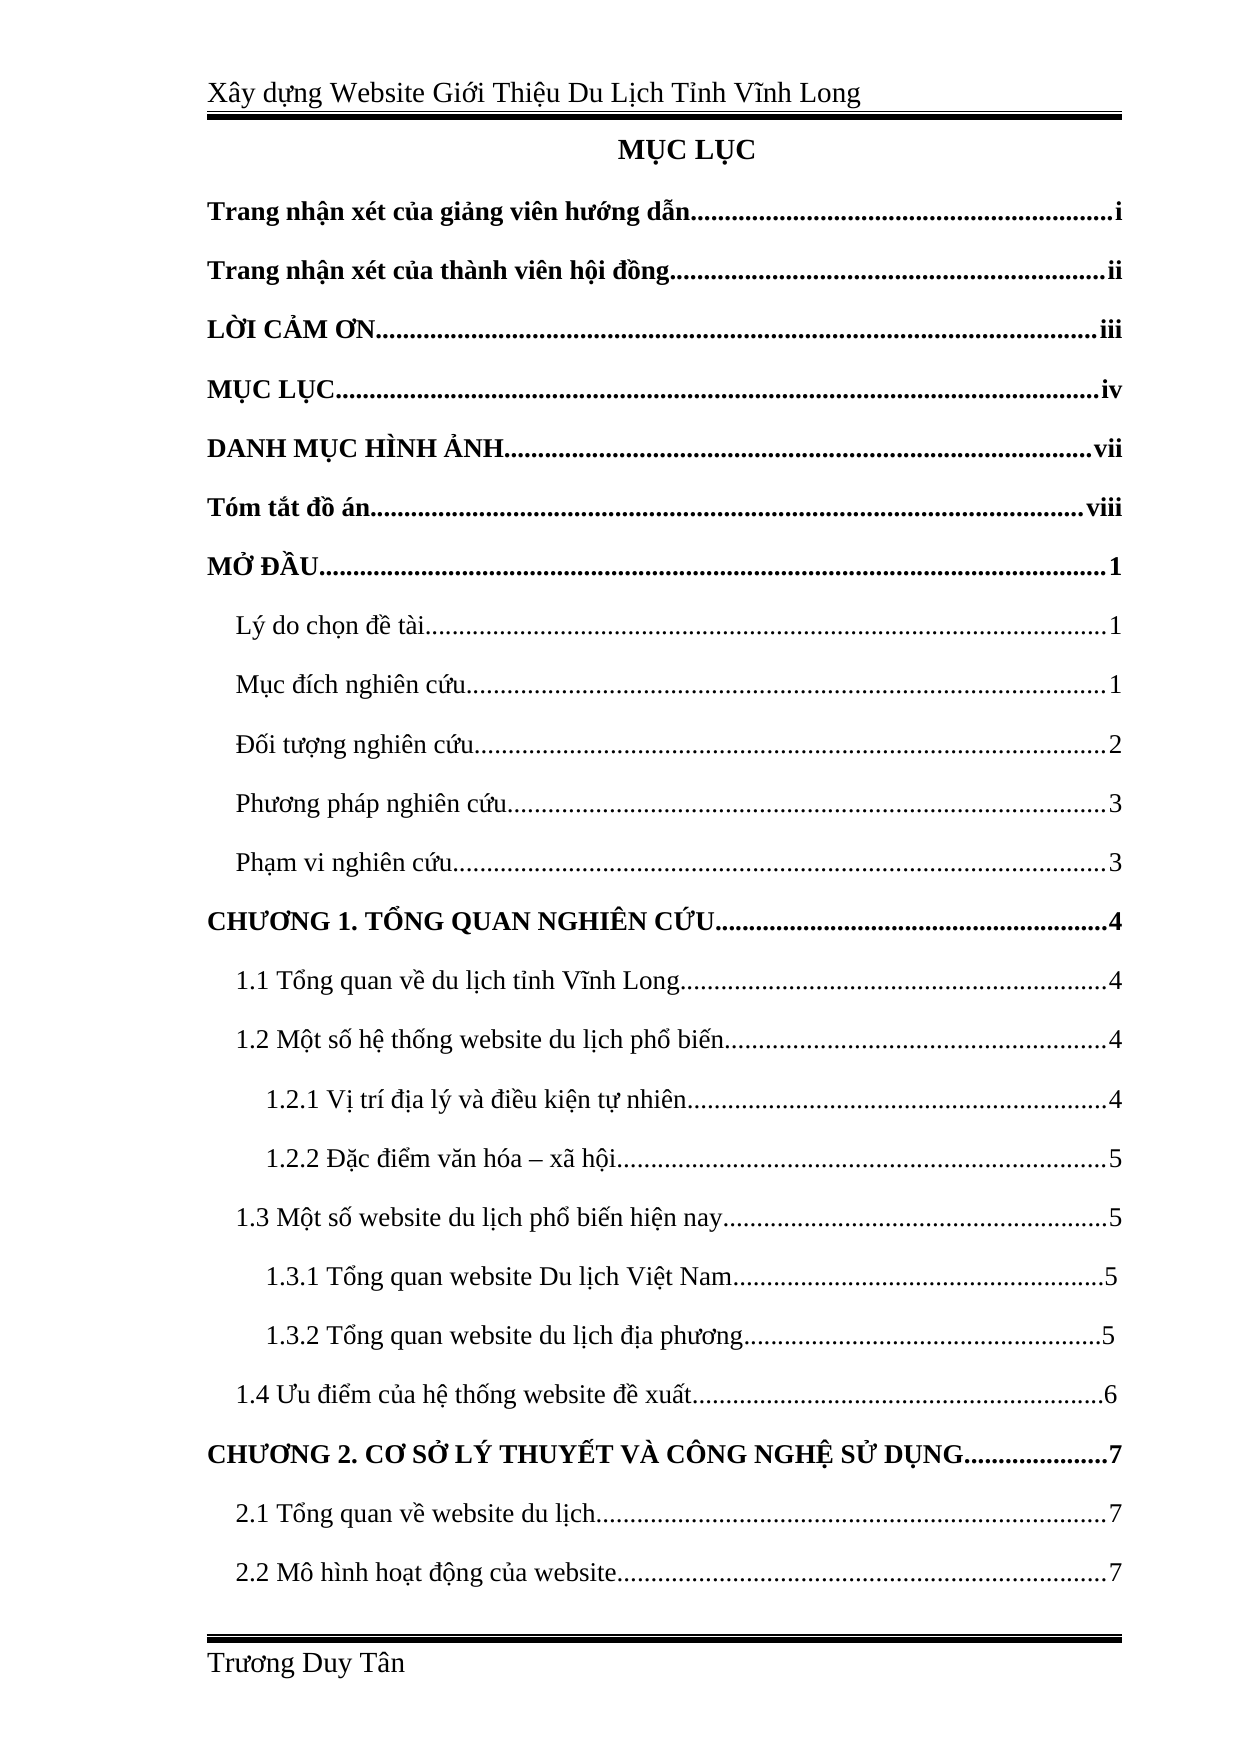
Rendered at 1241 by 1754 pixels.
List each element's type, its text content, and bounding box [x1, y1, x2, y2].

text Mục đích nghiên cứu 1 [235, 669, 1122, 700]
text CHƯƠNG 1. TỔNG QUAN NGHIÊN CỨU 4 [207, 905, 1122, 936]
text 1.2.1 Vị trí địa lý và điều kiện tự nhiên 4 [265, 1083, 1122, 1114]
text 1.2 Một số hệ thống website du lịch phổ biến 4 [235, 1024, 1122, 1055]
text 1.3.1 Tổng quan website Du lịch Việt Nam.......................................................5 [265, 1260, 1122, 1291]
text DANH MỤC HÌNH ẢNH vii [207, 432, 1122, 463]
text 2.1 Tổng quan về website du lịch 7 [235, 1497, 1122, 1528]
text Phương pháp nghiên cứu 3 [235, 787, 1122, 818]
text 1.3 Một số website du lịch phổ biến hiện nay 5 [235, 1201, 1122, 1232]
text 1.1 Tổng quan về du lịch tỉnh Vĩnh Long 4 [235, 964, 1122, 996]
text MỞ ĐẦU 1 [207, 550, 1122, 581]
text Lý do chọn đề tài 1 [235, 609, 1122, 641]
text Phạm vi nghiên cứu 3 [235, 846, 1122, 877]
text 1.2.2 Đặc điểm văn hóa – xã hội 5 [265, 1142, 1122, 1173]
text Đối tượng nghiên cứu 2 [235, 728, 1122, 759]
text MỤC LỤC iv [207, 373, 1122, 404]
list MỤC LỤC [252, 132, 1122, 166]
text Tóm tắt đồ án viii [207, 491, 1122, 522]
text 1.4 Ưu điểm của hệ thống website đề xuất.............................................................6 [235, 1379, 1122, 1410]
text 1.3.2 Tổng quan website du lịch địa phương.....................................................5 [265, 1319, 1122, 1351]
text Trang nhận xét của giảng viên hướng dẫn i [207, 195, 1122, 226]
text LỜI CẢM ƠN iii [207, 314, 1122, 345]
text 2.2 Mô hình hoạt động của website 7 [235, 1556, 1122, 1587]
text CHƯƠNG 2. CƠ SỞ LÝ THUYẾT VÀ CÔNG NGHỆ SỬ DỤNG 7 [207, 1438, 1122, 1469]
text Trang nhận xét của thành viên hội đồng ii [207, 254, 1122, 286]
